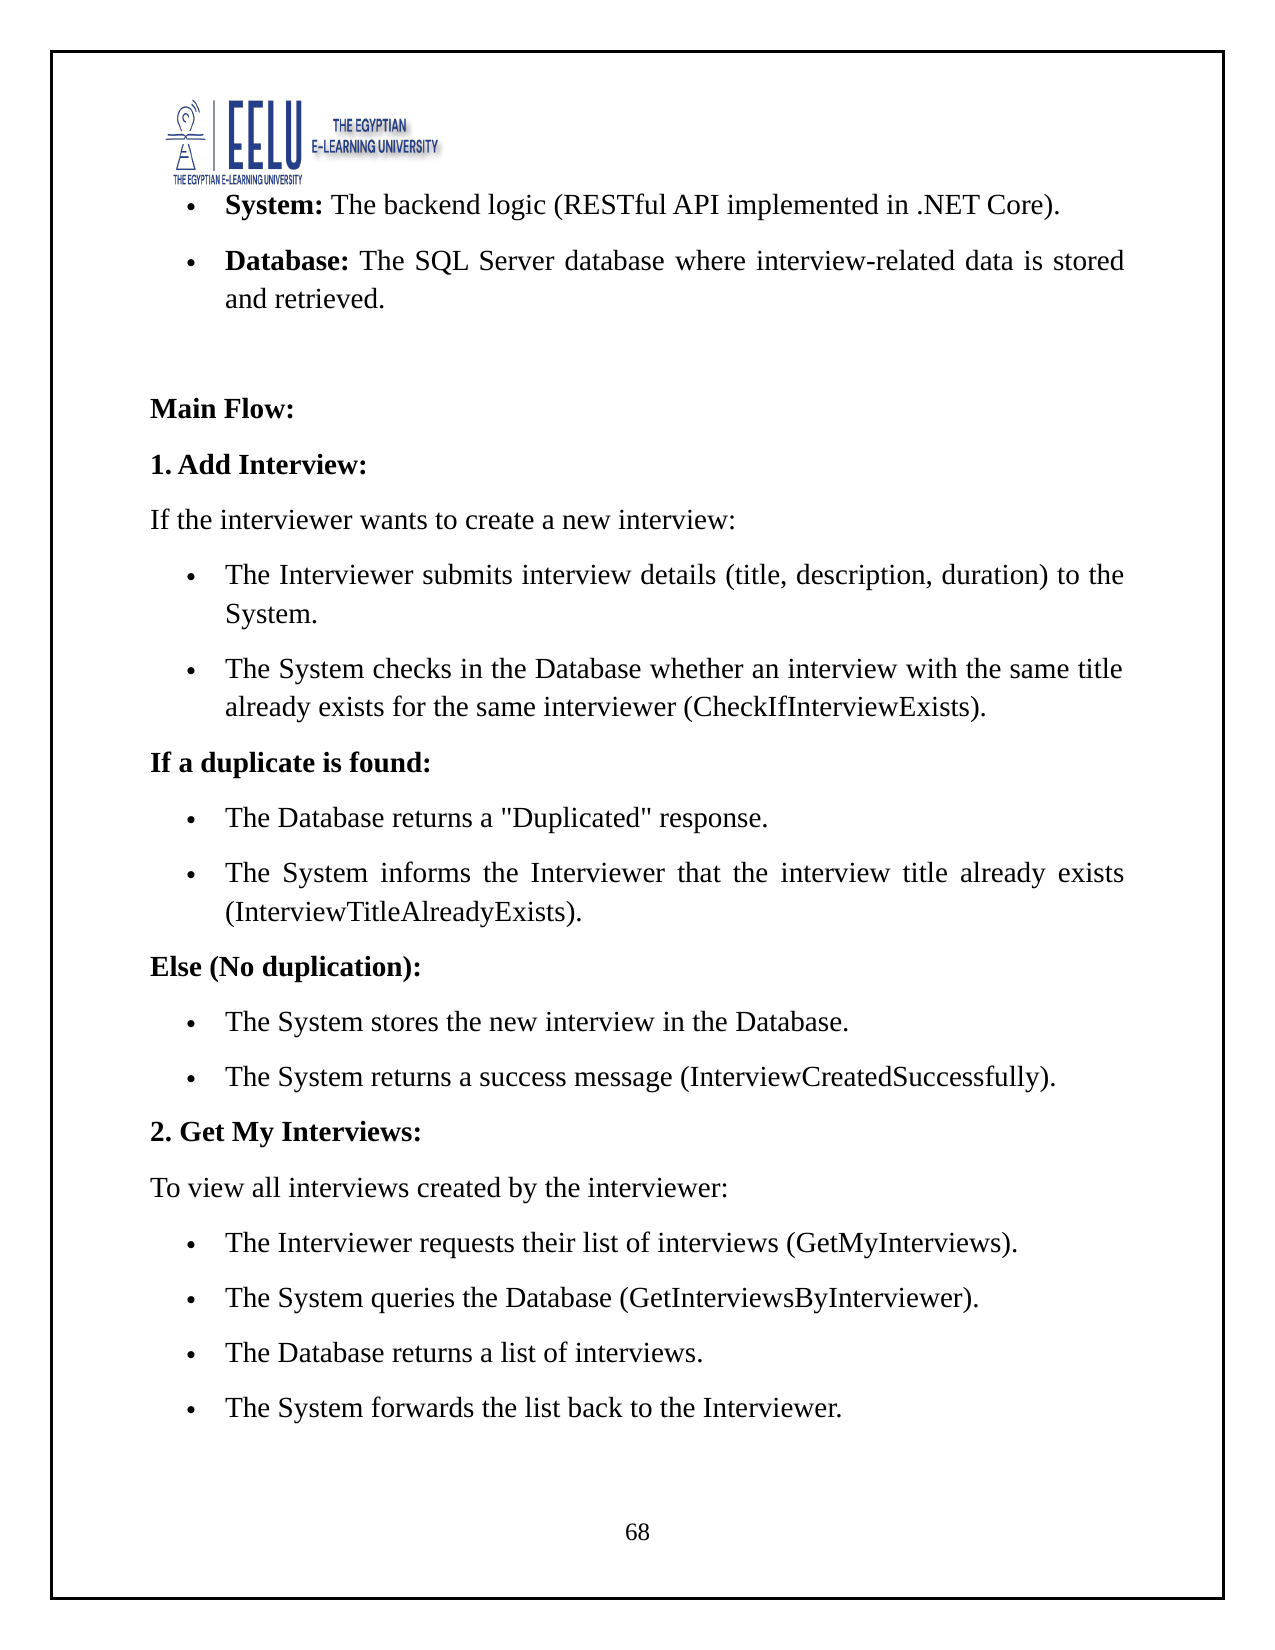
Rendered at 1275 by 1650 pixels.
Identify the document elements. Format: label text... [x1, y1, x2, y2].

list The Database returns a list of interviews. [187, 1335, 1125, 1369]
picture [150, 75, 444, 188]
text 2. Get My Interviews: [150, 1114, 1125, 1148]
list The Interviewer requests their list of interviews (GetMyInterviews). [187, 1225, 1125, 1258]
text If a duplicate is found: [150, 745, 1125, 778]
list The System informs the Interviewer that the interview title already exists (InterviewTitleAlreadyExists). [187, 855, 1125, 927]
list Database: The SQL Server database where interview-related data is stored and retrieved. [187, 243, 1125, 315]
list The Database returns a "Duplicated" response. [187, 800, 1125, 833]
list The System stores the new interview in the Database. [187, 1004, 1125, 1038]
text Else (No duplication): [150, 949, 1125, 982]
list The System queries the Database (GetInterviewsByInterviewer). [187, 1280, 1125, 1314]
list The System forwards the list back to the Interviewer. [187, 1391, 1125, 1424]
list The Interviewer submits interview details (title, description, duration) to the System. [187, 557, 1125, 629]
text Main Flow: [150, 392, 1125, 425]
text If the interviewer wants to create a new interview: [150, 502, 1125, 536]
text 1. Add Interview: [150, 447, 1125, 480]
list System: The backend logic (RESTful API implemented in .NET Core). [187, 187, 1125, 221]
text To view all interviews created by the interviewer: [150, 1170, 1125, 1203]
list The System checks in the Database whether an interview with the same title already exists for the same interviewer (CheckIfInterviewExists). [187, 651, 1125, 723]
list The System returns a success message (InterviewCreatedSuccessfully). [187, 1059, 1125, 1093]
